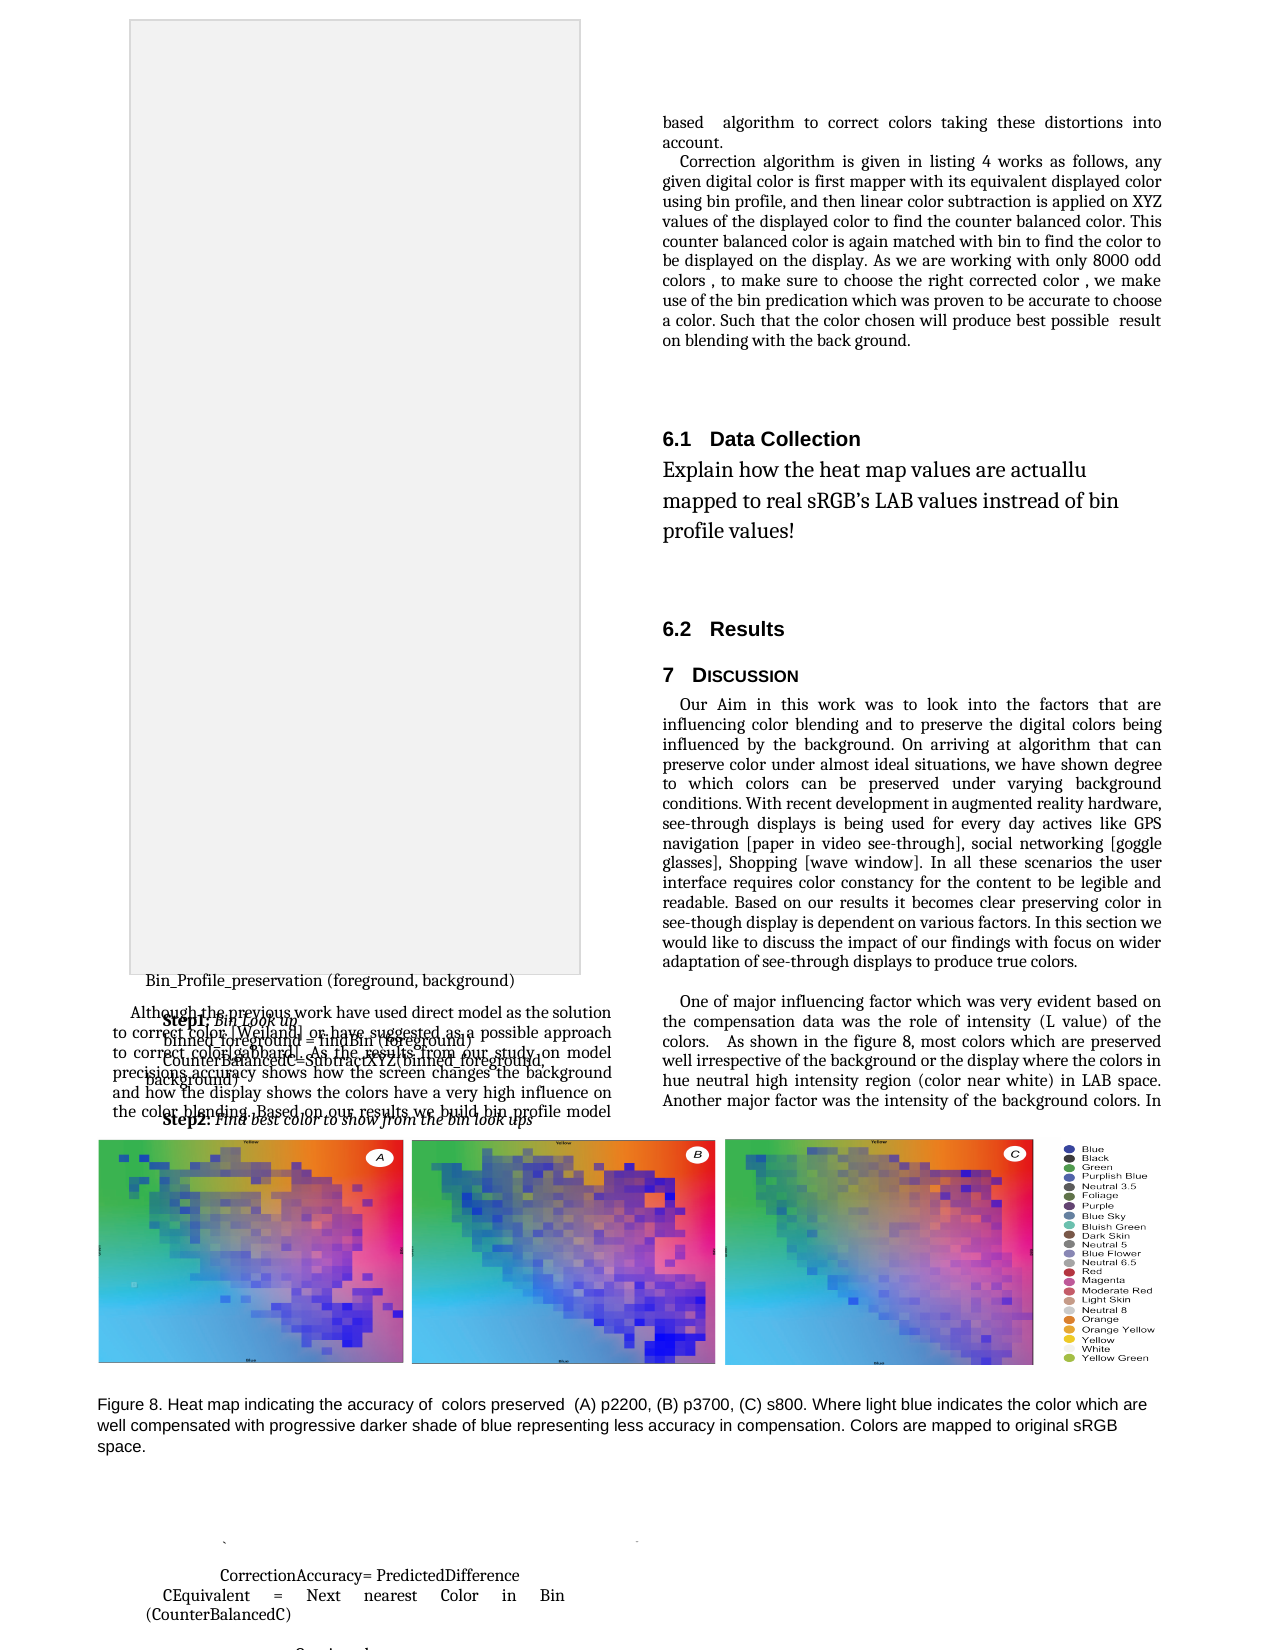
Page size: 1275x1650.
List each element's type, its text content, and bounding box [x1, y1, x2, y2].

text Our Aim in this work was to look into the factors that are influencing color blending and to preserve the digital colors being influenced by the background. On arriving at algorithm that can preserve color under almost ideal situations, we have shown degree to which colors can be preserved under varying background conditions. With recent development in augmented reality hardware, see-through displays is being used for every day actives like GPS navigation [paper in video see-through], social networking [goggle glasses], Shopping [wave window]. In all these scenarios the user interface requires color constancy for the content to be legible and readable. Based on our results it becomes clear preserving color in see-though display is dependent on various factors. In this section we would like to discuss the impact of our findings with focus on wider adaptation of see-through displays to produce true colors. [662, 695, 1162, 972]
text Explain how the heat map values are actuallu mapped to real sRGB’s LAB values instread of bin profile values! [662, 457, 1162, 544]
text Although the previous work have used direct model as the solution to correct color [Weiland] or have suggested as a possible approach to correct color[gabbard]. As the results from our study on model precisions accuracy shows how the screen changes the background and how the display shows the colors have a very high influence on the color blending. Based on our results we build bin profile model based algorithm to correct colors taking these distortions into account. [112, 1003, 613, 1122]
picture [97, 1137, 1155, 1370]
subtitle Results [662, 620, 1162, 641]
text Correction algorithm is given in listing 4 works as follows, any given digital color is first mapper with its equivalent displayed color using bin profile, and then linear color subtraction is applied on XYZ values of the displayed color to find the counter balanced color. This counter balanced color is again matched with bin to find the color to be displayed on the display. As we are working with only 8000 odd colors , to make sure to choose the right corrected color , we make use of the bin predication which was proven to be accurate to choose a color. Such that the color chosen will produce best possible result on blending with the back ground. [662, 152, 1162, 350]
text One of major influencing factor which was very evident based on the compensation data was the role of intensity (L value) of the colors. As shown in the figure 8, most colors which are preserved well irrespective of the background or the display where the colors in hue neutral high intensity region (color near white) in LAB space. Another major factor was the intensity of the background colors. In the figure 8 the compensation on s800’s OLED screen was better than p2200 and p3700. This can be directly attributed to the fact that the background light while passing through the s800 display lost almost half its original intensity. This chance in L value is shown in figure 9, it is to be noted that the in all background values the change in background’s hue on passing through the transparent medium was found to be very minimal, however the change in intensity was found to be significant. [662, 992, 1162, 1110]
subtitle Data Collection [662, 430, 1162, 451]
subtitle Discussion [662, 666, 1162, 686]
